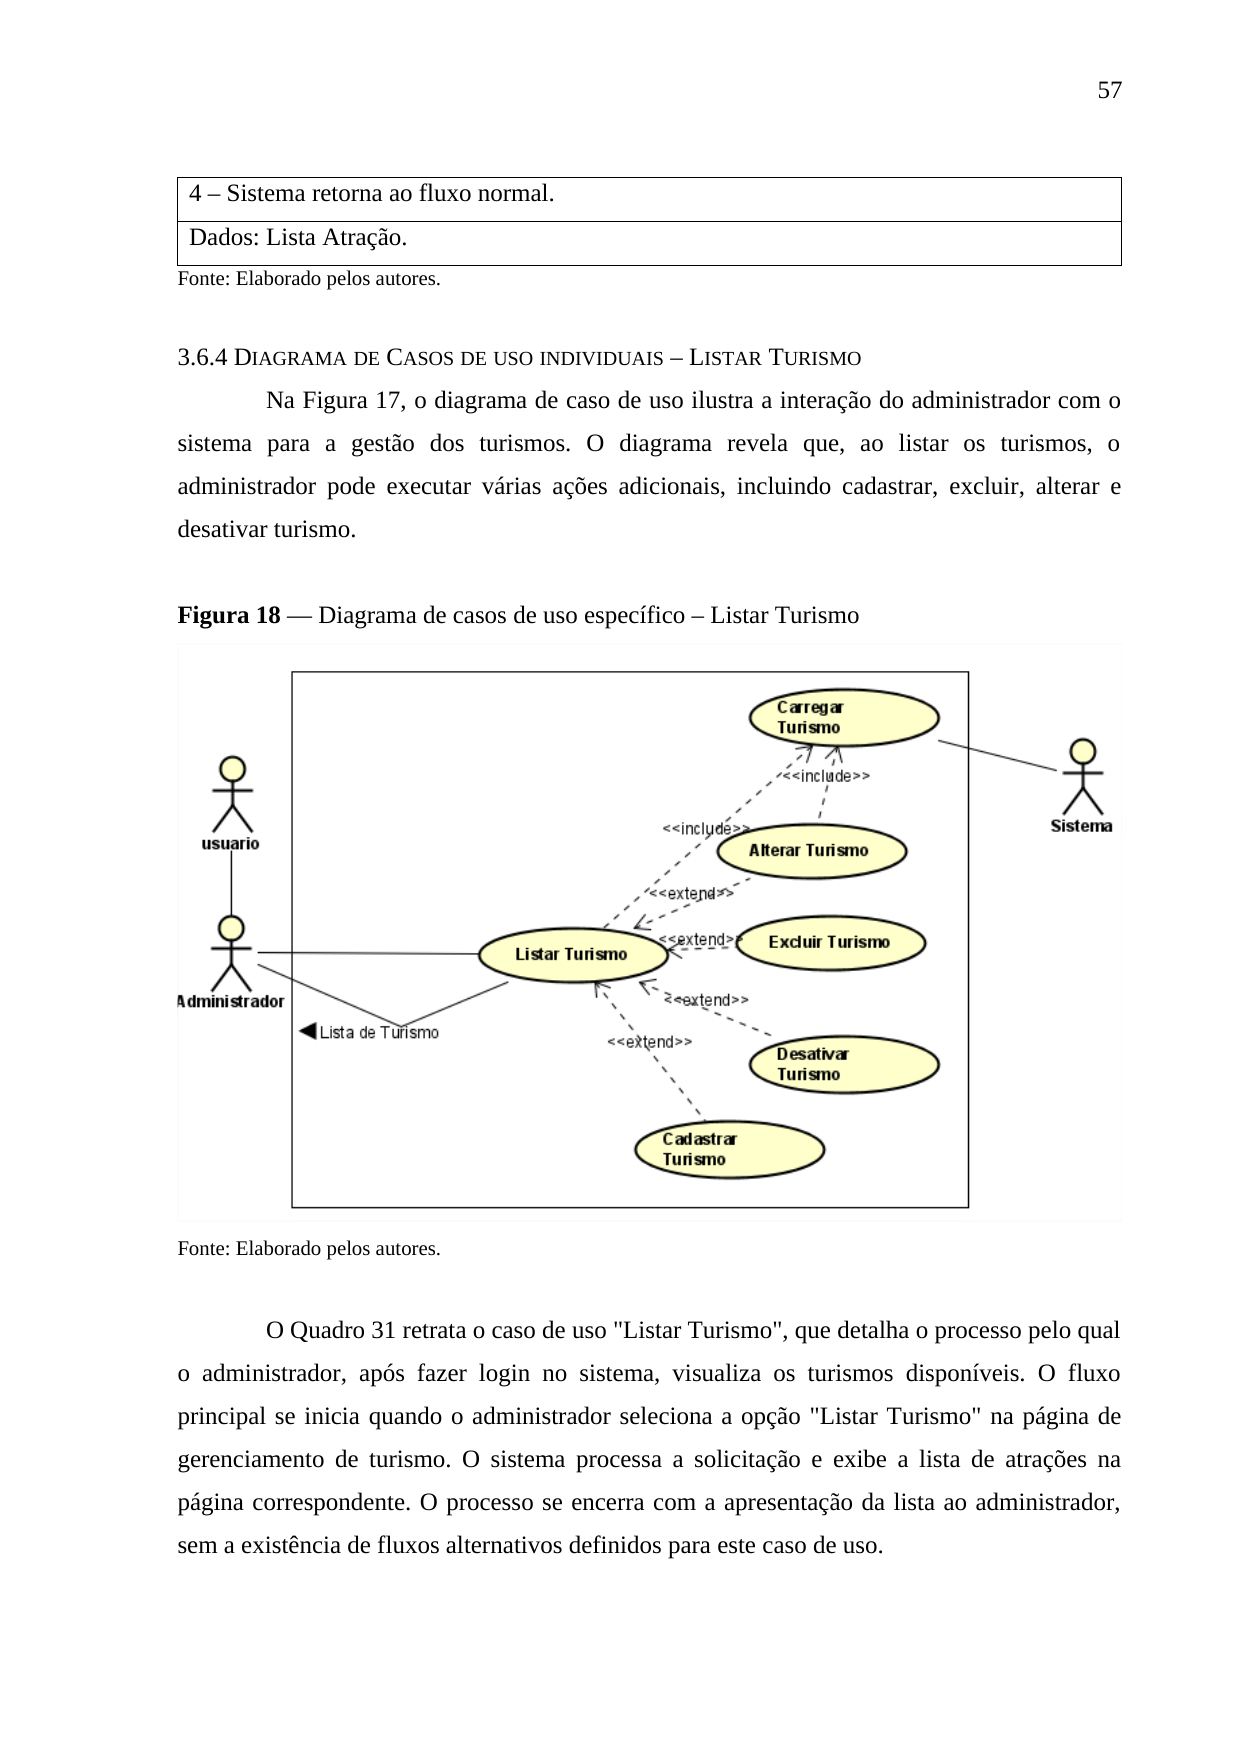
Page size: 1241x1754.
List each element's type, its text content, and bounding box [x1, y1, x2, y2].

picture [177, 643, 1123, 1222]
text O Quadro 31 retrata o caso de uso "Listar Turismo", que detalha o processo pelo qual o administrador, após fazer login no sistema, visualiza os turismos disponíveis. O fluxo principal se inicia quando o administrador seleciona a opção "Listar Turismo" na página de gerenciamento de turismo. O sistema processa a solicitação e exibe a lista de atrações na página correspondente. O processo se encerra com a apresentação da lista ao administrador, sem a existência de fluxos alternativos definidos para este caso de uso. [177, 1315, 1122, 1559]
text Na Figura 17, o diagrama de caso de uso ilustra a interação do administrador com o sistema para a gestão dos turismos. O diagrama revela que, ao listar os turismos, o administrador pode executar várias ações adicionais, incluindo cadastrar, excluir, alterar e desativar turismo. [177, 385, 1122, 543]
subtitle 3.6.4 Diagrama de Casos de uso individuais – Listar Turismo [177, 342, 1122, 371]
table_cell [178, 178, 1121, 221]
text Fonte: Elaborado pelos autores. [177, 1236, 1122, 1260]
text Fonte: Elaborado pelos autores. [177, 266, 1122, 290]
table_cell Dados: Lista Atração. [178, 222, 1121, 265]
text Figura 18 — Diagrama de casos de uso específico – Listar Turismo [177, 601, 1122, 629]
